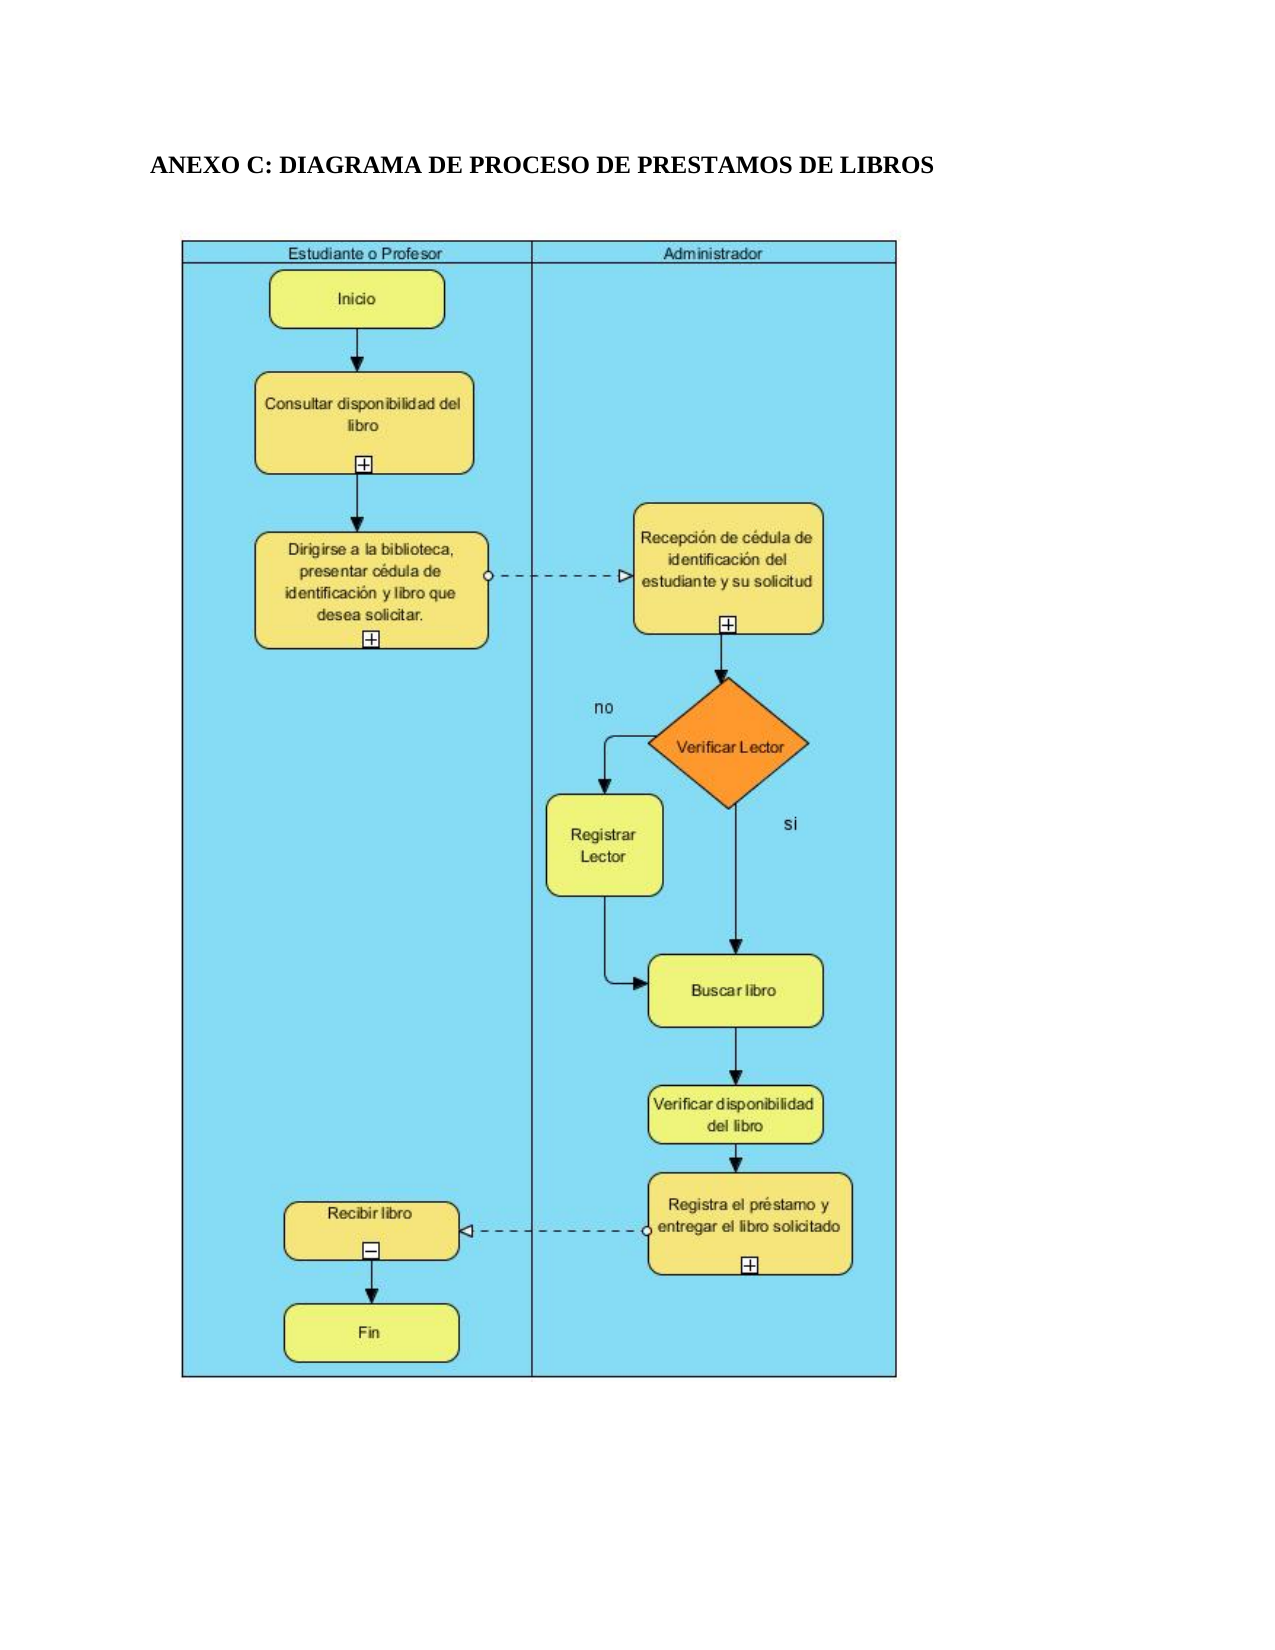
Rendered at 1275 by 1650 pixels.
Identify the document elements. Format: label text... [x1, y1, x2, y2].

picture [179, 207, 1012, 1382]
subtitle ANEXO C: DIAGRAMA DE PROCESO DE PRESTAMOS DE LIBROS [150, 150, 1125, 179]
